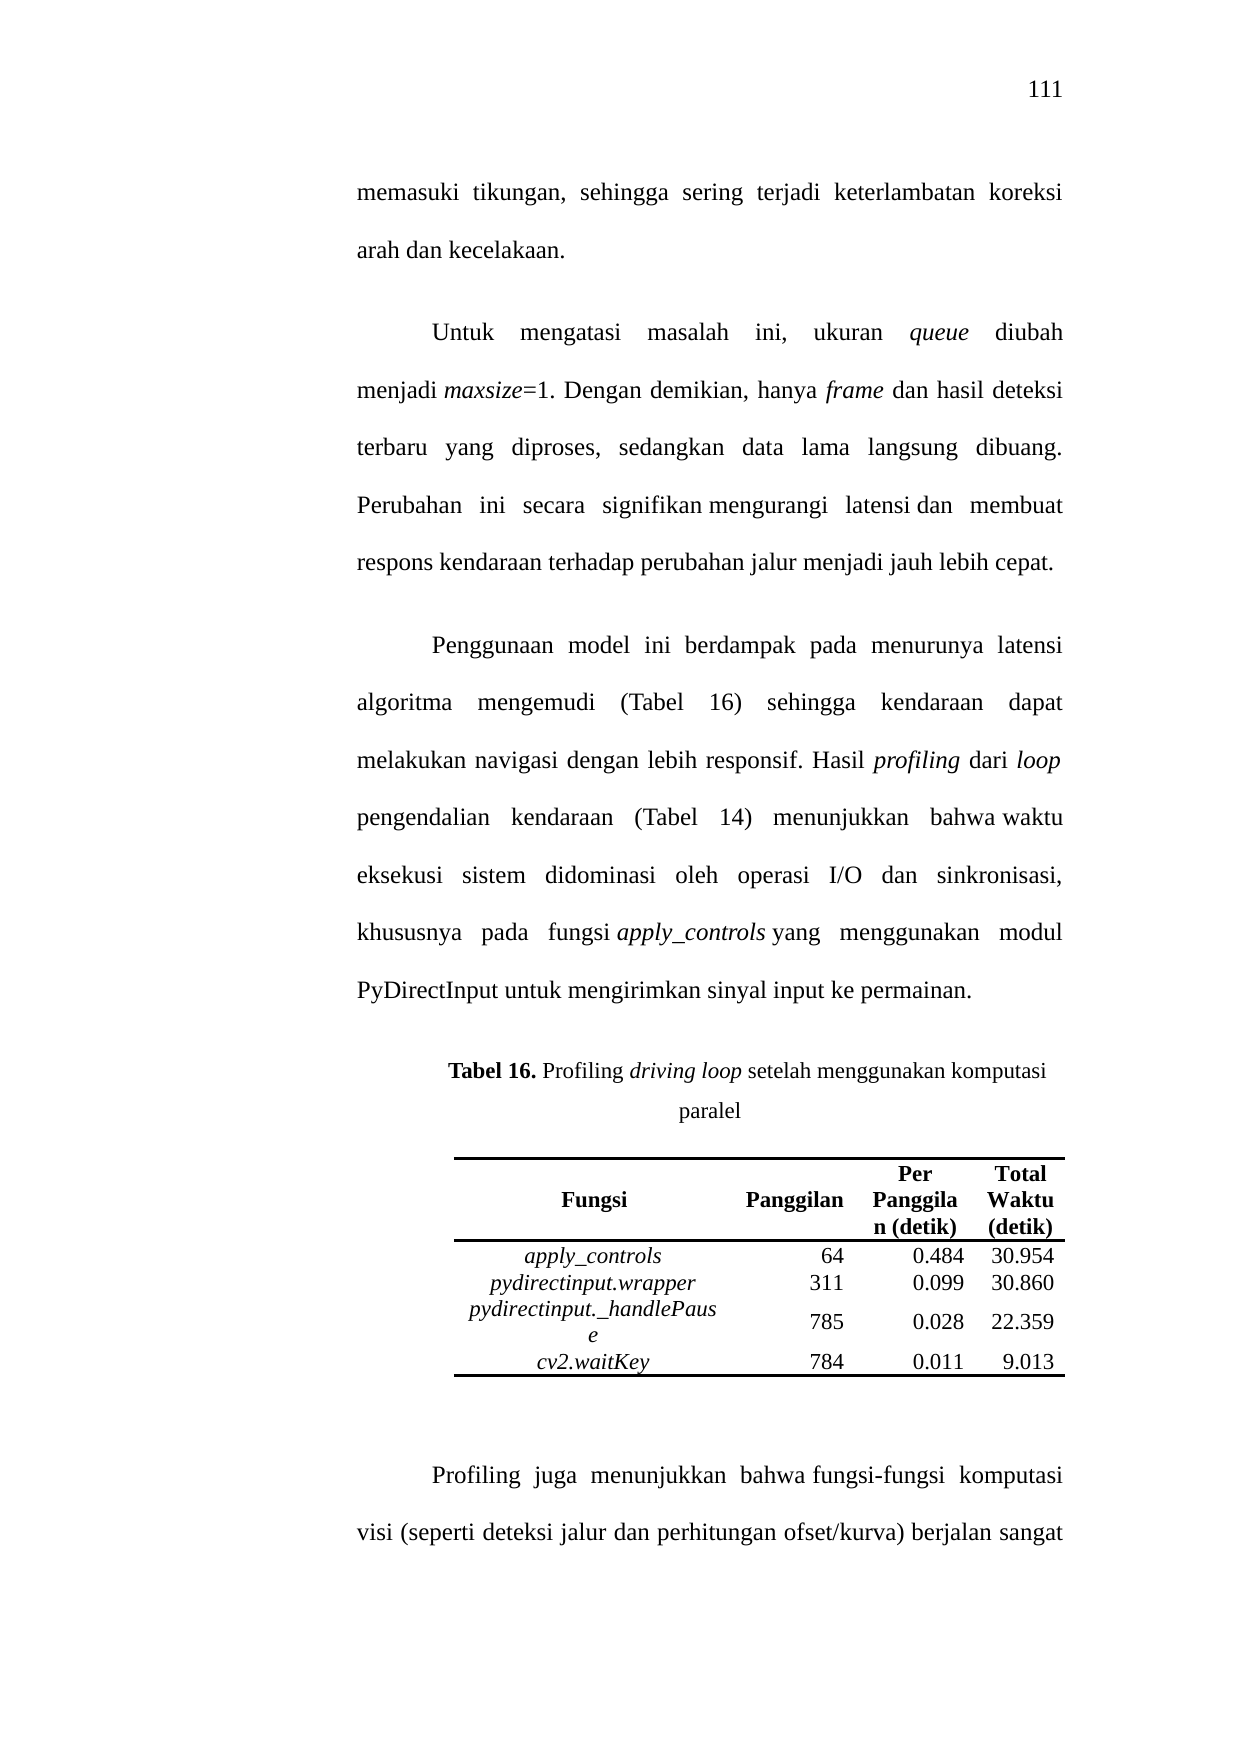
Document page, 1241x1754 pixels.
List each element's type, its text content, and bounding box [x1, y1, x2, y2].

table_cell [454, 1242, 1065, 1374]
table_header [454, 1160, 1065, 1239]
text Tabel 16. Profiling driving loop setelah menggunakan komputasi paralel [357, 1057, 1063, 1123]
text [357, 177, 1063, 263]
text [357, 1460, 1063, 1546]
text Penggunaan model ini berdampak pada menurunya latensi algoritma mengemudi (Tabel 16) sehingga kendaraan dapat melakukan navigasi dengan lebih responsif. Hasil profiling dari loop pengendalian kendaraan (Tabel 14) menunjukkan bahwa waktu eksekusi sistem didominasi oleh operasi I/O dan sinkronisasi, khususnya pada fungsi apply_controls yang menggunakan modul PyDirectInput untuk mengirimkan sinyal input ke permainan. [357, 630, 1063, 1003]
text Untuk mengatasi masalah ini, ukuran queue diubah menjadi maxsize=1. Dengan demikian, hanya frame dan hasil deteksi terbaru yang diproses, sedangkan data lama langsung dibuang. Perubahan ini secara signifikan mengurangi latensi dan membuat respons kendaraan terhadap perubahan jalur menjadi jauh lebih cepat. [357, 317, 1063, 576]
